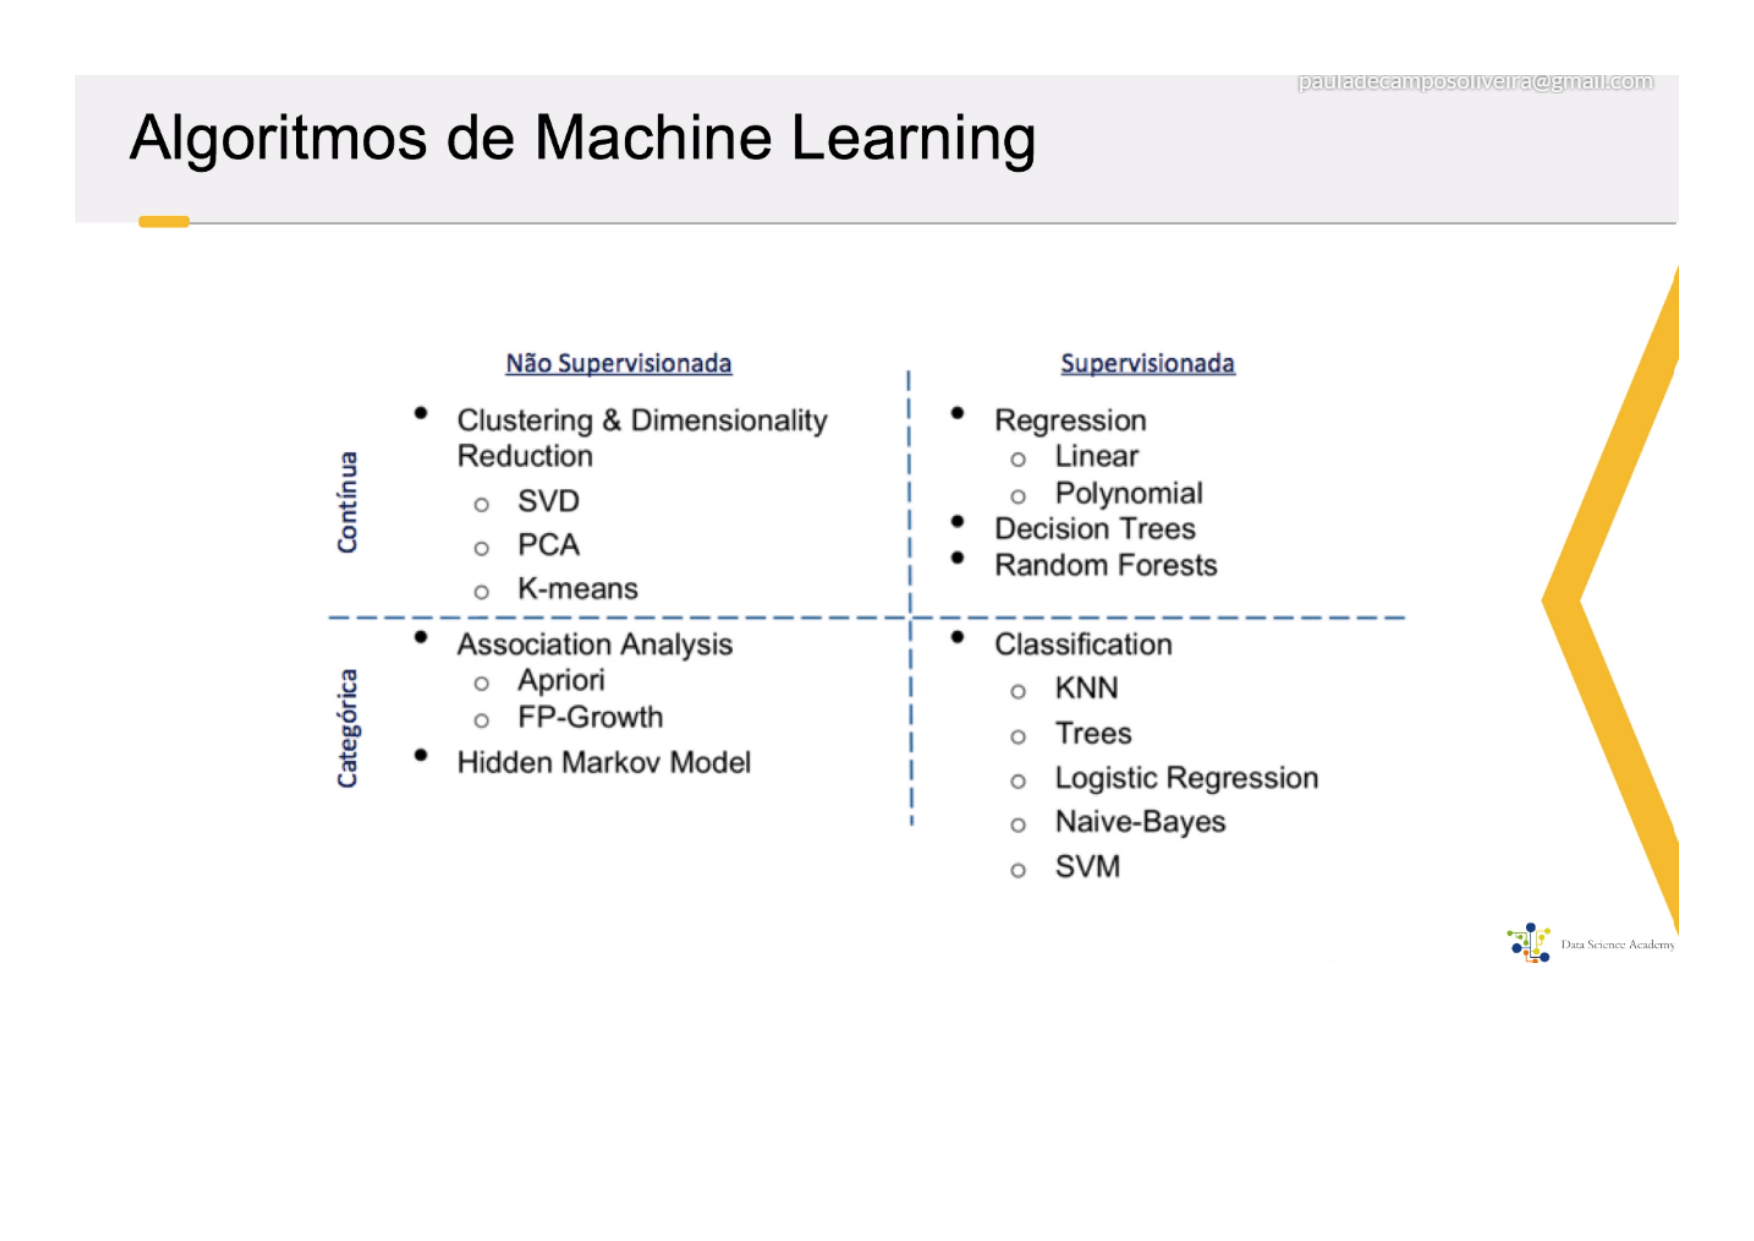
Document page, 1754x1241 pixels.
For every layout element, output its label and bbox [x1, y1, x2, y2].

picture [75, 75, 1679, 963]
